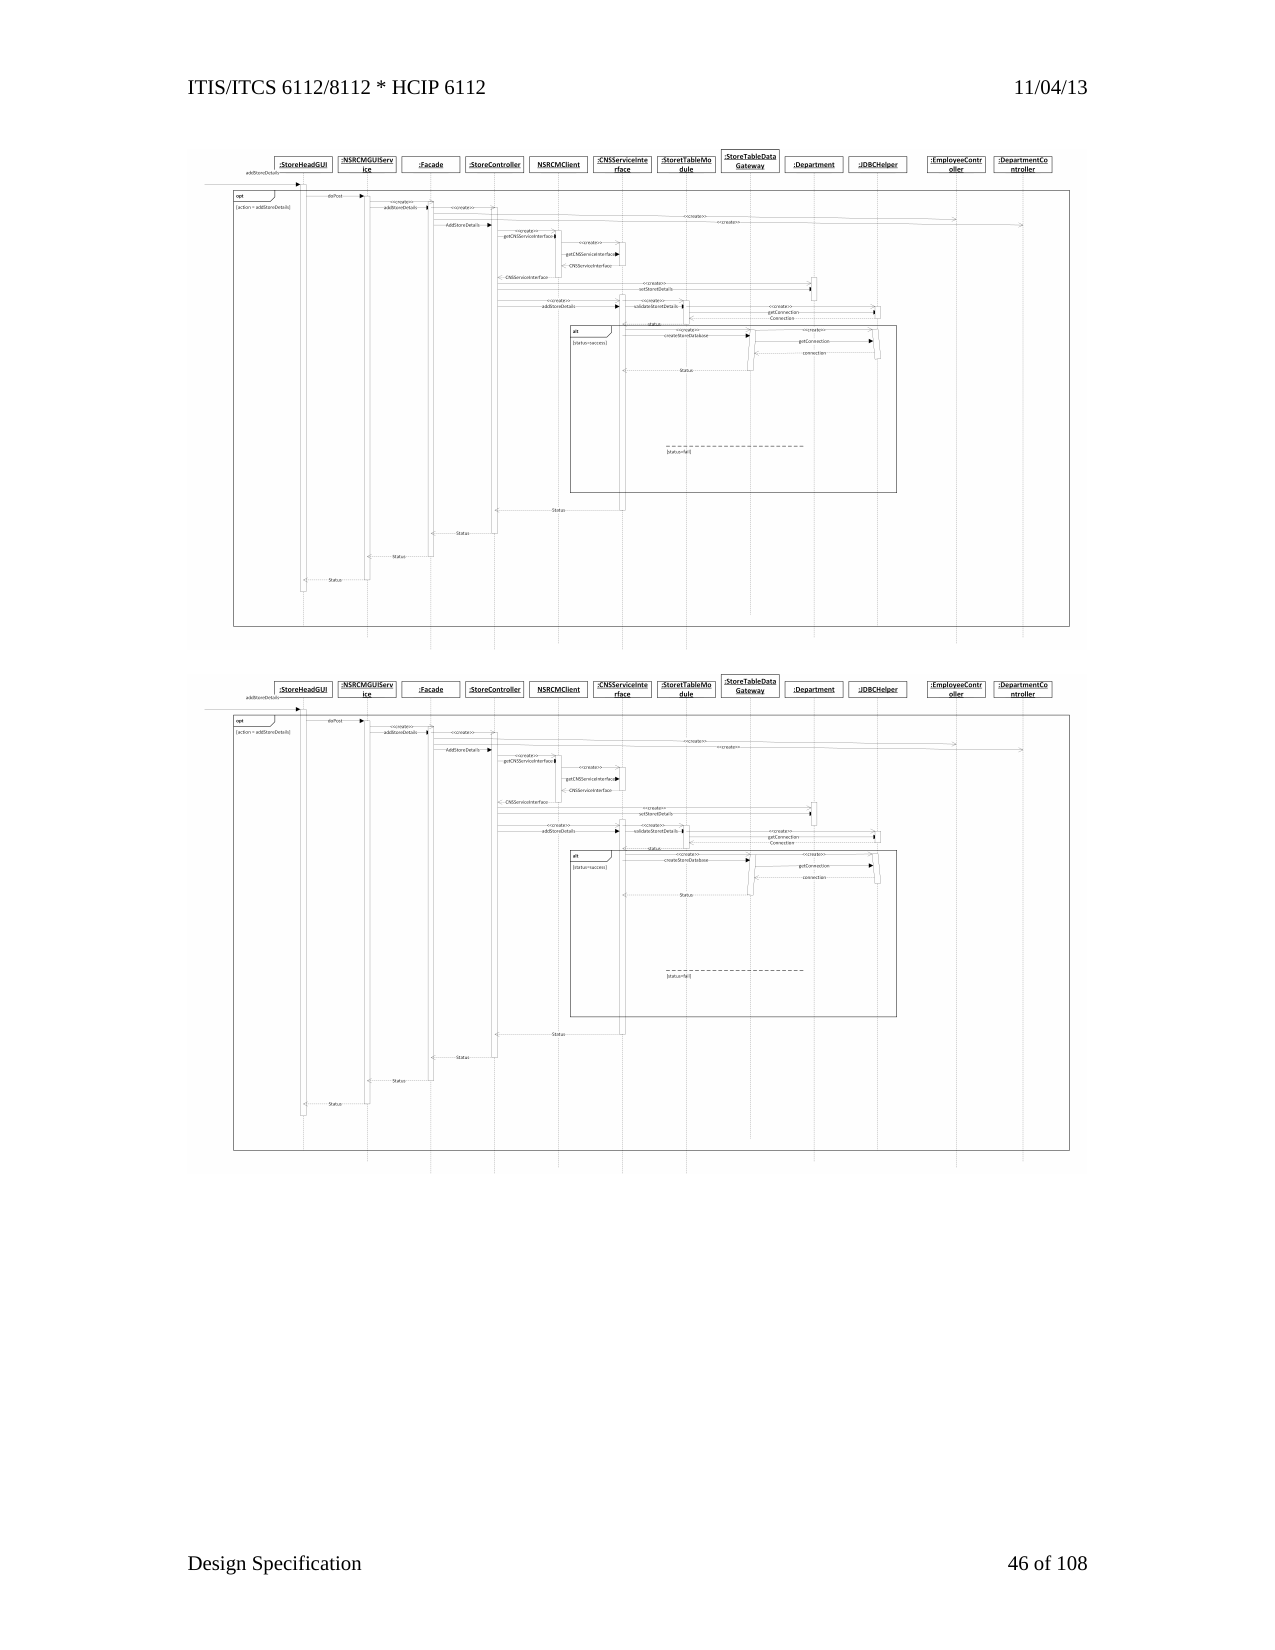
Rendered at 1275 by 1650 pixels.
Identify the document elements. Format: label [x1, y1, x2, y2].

picture [187, 674, 1087, 1174]
picture [187, 149, 1087, 650]
